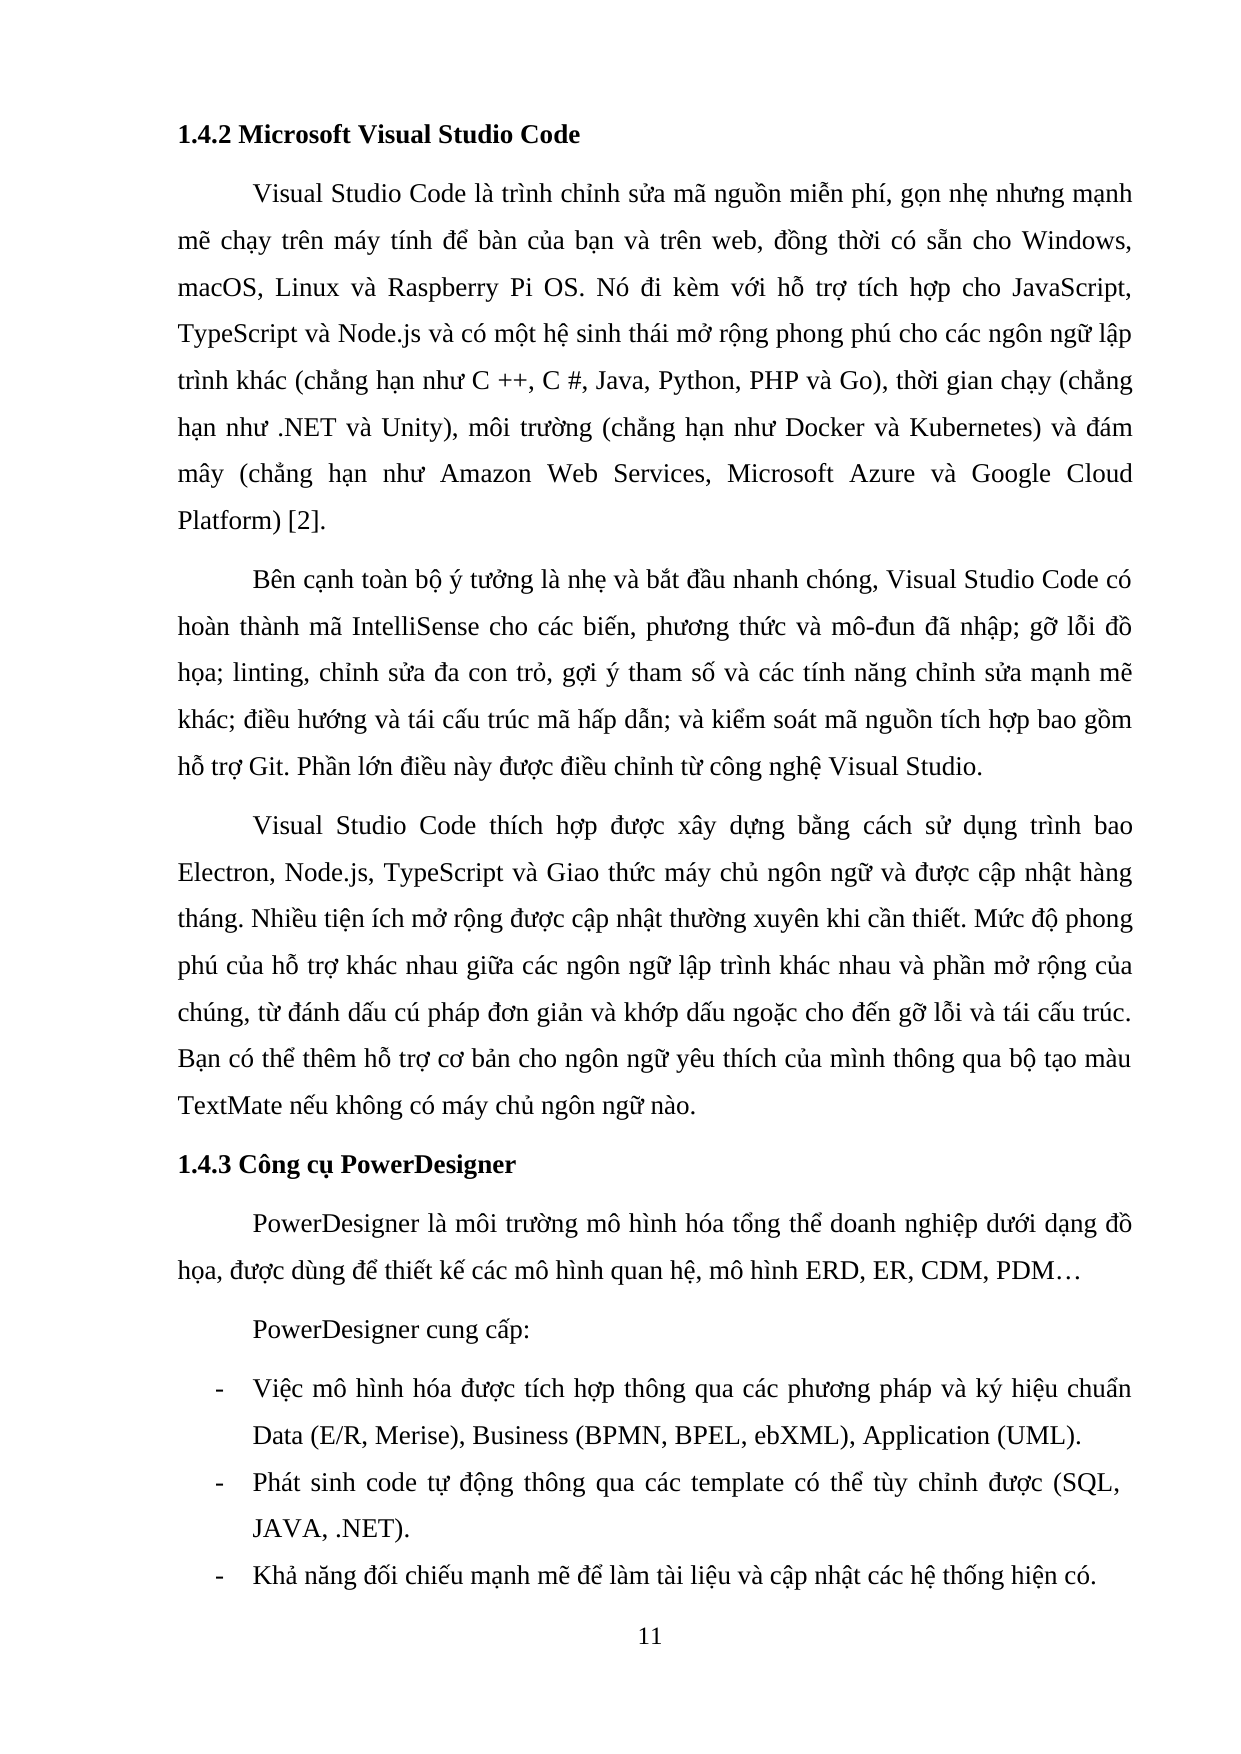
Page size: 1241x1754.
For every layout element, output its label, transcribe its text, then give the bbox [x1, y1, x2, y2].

text Visual Studio Code thích hợp được xây dựng bằng cách sử dụng trình bao Electron, Node.js, TypeScript và Giao thức máy chủ ngôn ngữ và được cập nhật hàng tháng. Nhiều tiện ích mở rộng được cập nhật thường xuyên khi cần thiết. Mức độ phong phú của hỗ trợ khác nhau giữa các ngôn ngữ lập trình khác nhau và phần mở rộng của chúng, từ đánh dấu cú pháp đơn giản và khớp dấu ngoặc cho đến gỡ lỗi và tái cấu trúc. Bạn có thể thêm hỗ trợ cơ bản cho ngôn ngữ yêu thích của mình thông qua bộ tạo màu TextMate nếu không có máy chủ ngôn ngữ nào. [177, 809, 1134, 1120]
text 1.4.3 Công cụ PowerDesigner [177, 1148, 1122, 1179]
text 1.4.2 Microsoft Visual Studio Code [177, 118, 1122, 149]
list Phát sinh code tự động thông qua các template có thể tùy chỉnh được (SQL, JAVA, .NET). [215, 1466, 1122, 1543]
text Visual Studio Code là trình chỉnh sửa mã nguồn miễn phí, gọn nhẹ nhưng mạnh mẽ chạy trên máy tính để bàn của bạn và trên web, đồng thời có sẵn cho Windows, macOS, Linux và Raspberry Pi OS. Nó đi kèm với hỗ trợ tích hợp cho JavaScript, TypeScript và Node.js và có một hệ sinh thái mở rộng phong phú cho các ngôn ngữ lập trình khác (chẳng hạn như C ++, C #, Java, Python, PHP và Go), thời gian chạy (chẳng hạn như .NET và Unity), môi trường (chẳng hạn như Docker và Kubernetes) và đám mây (chẳng hạn như Amazon Web Services, Microsoft Azure và Google Cloud Platform) [2]. [177, 177, 1134, 535]
text PowerDesigner là môi trường mô hình hóa tổng thể doanh nghiệp dưới dạng đồ họa, được dùng để thiết kế các mô hình quan hệ, mô hình ERD, ER, CDM, PDM… [177, 1207, 1134, 1285]
list Việc mô hình hóa được tích hợp thông qua các phương pháp và ký hiệu chuẩn Data (E/R, Merise), Business (BPMN, BPEL, ebXML), Application (UML). [215, 1372, 1134, 1450]
list Khả năng đối chiếu mạnh mẽ để làm tài liệu và cập nhật các hệ thống hiện có. [215, 1559, 1134, 1590]
text Bên cạnh toàn bộ ý tưởng là nhẹ và bắt đầu nhanh chóng, Visual Studio Code có hoàn thành mã IntelliSense cho các biến, phương thức và mô-đun đã nhập; gỡ lỗi đồ họa; linting, chỉnh sửa đa con trỏ, gợi ý tham số và các tính năng chỉnh sửa mạnh mẽ khác; điều hướng và tái cấu trúc mã hấp dẫn; và kiểm soát mã nguồn tích hợp bao gồm hỗ trợ Git. Phần lớn điều này được điều chỉnh từ công nghệ Visual Studio. [177, 563, 1134, 781]
text PowerDesigner cung cấp: [177, 1313, 1134, 1344]
